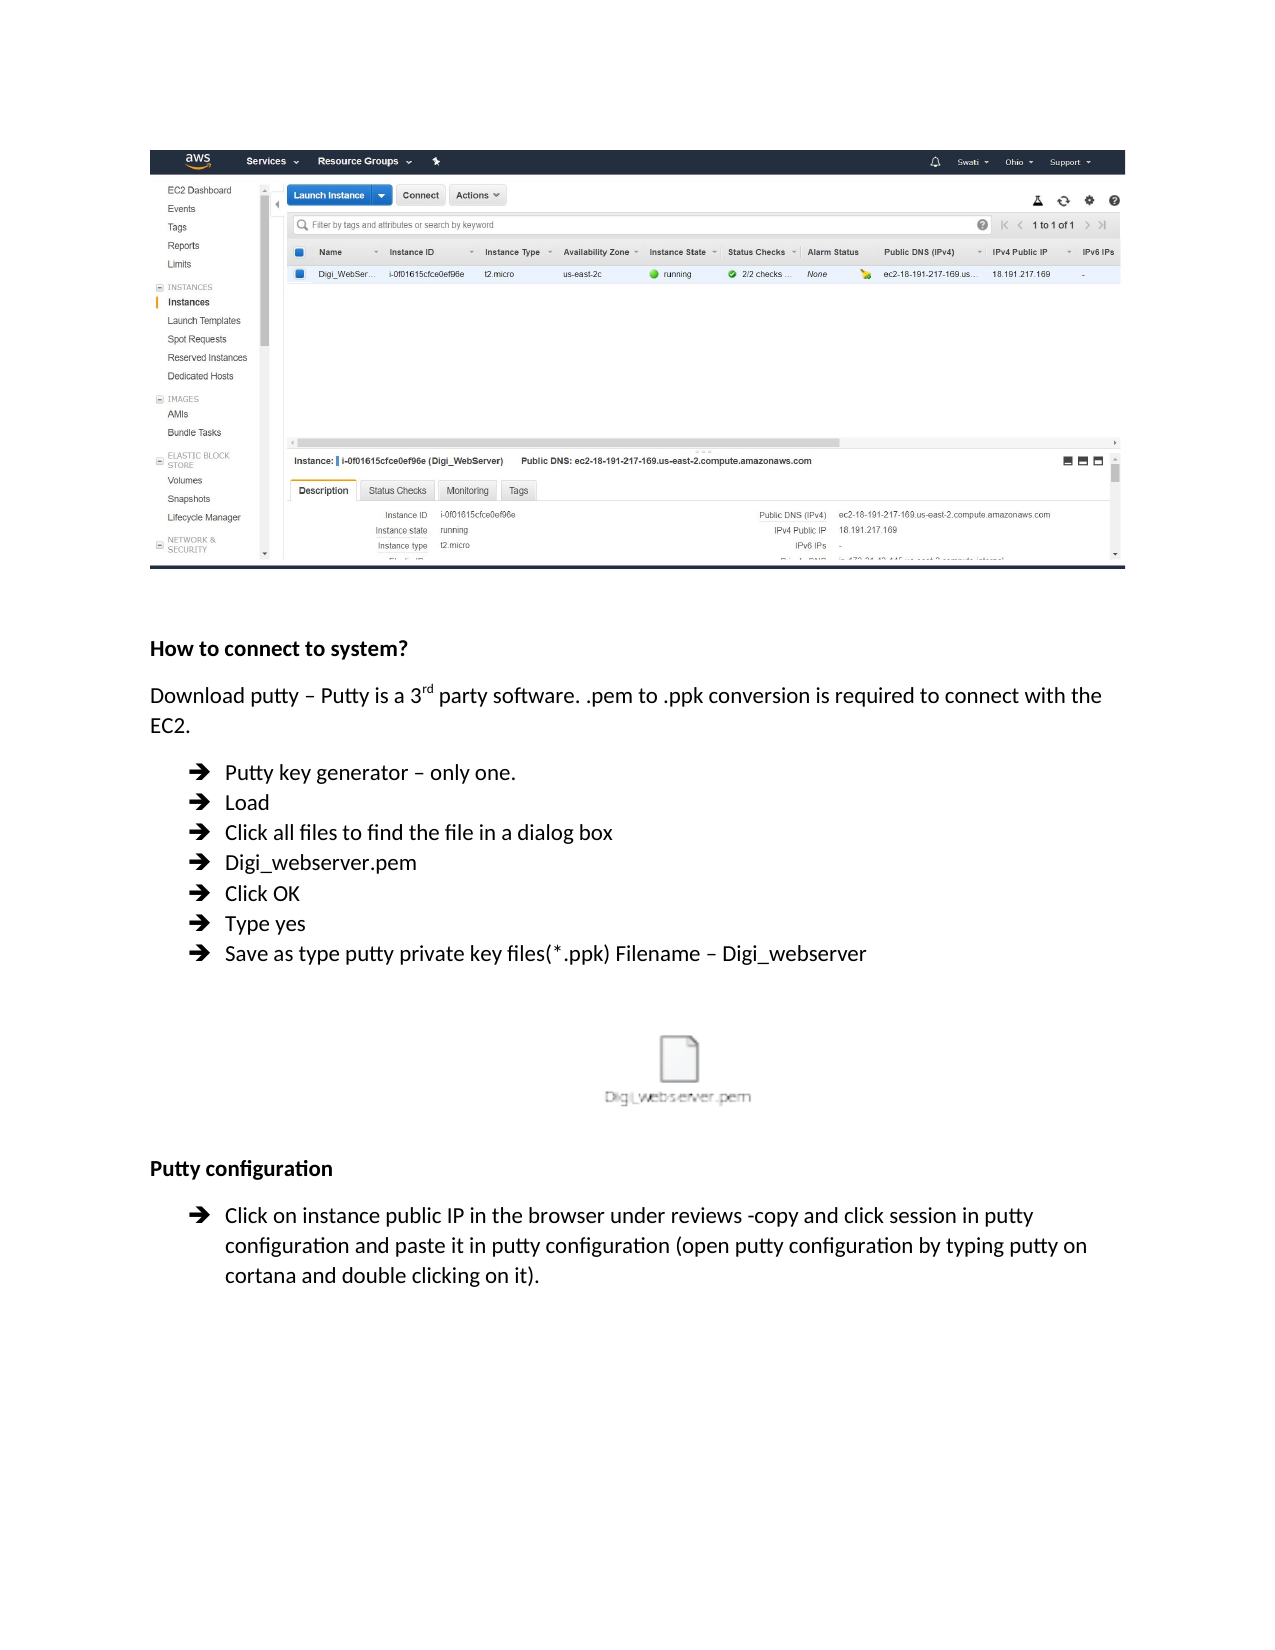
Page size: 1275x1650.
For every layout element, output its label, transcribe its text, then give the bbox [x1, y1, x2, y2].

list Click OK [187, 879, 1125, 907]
text Download putty – Putty is a 3rd party software. .pem to .ppk conversion is required to connect with the EC2. [150, 681, 1125, 739]
list Click on instance public IP in the browser under reviews -copy and click session in putty configuration and paste it in putty configuration (open putty configuration by typing putty on cortana and double clicking on it). [187, 1201, 1125, 1289]
list Putty key generator – only one. [187, 758, 1125, 786]
text Putty configuration [150, 1154, 1125, 1182]
text How to connect to system? [150, 634, 1125, 662]
list Save as type putty private key files(*.ppk) Filename – Digi_webserver [187, 939, 1125, 967]
list Load [187, 788, 1125, 816]
list Click all files to find the file in a dialog box [187, 818, 1125, 846]
list Type yes [187, 909, 1125, 937]
list Digi_webserver.pem [187, 848, 1125, 876]
picture [150, 150, 1125, 569]
